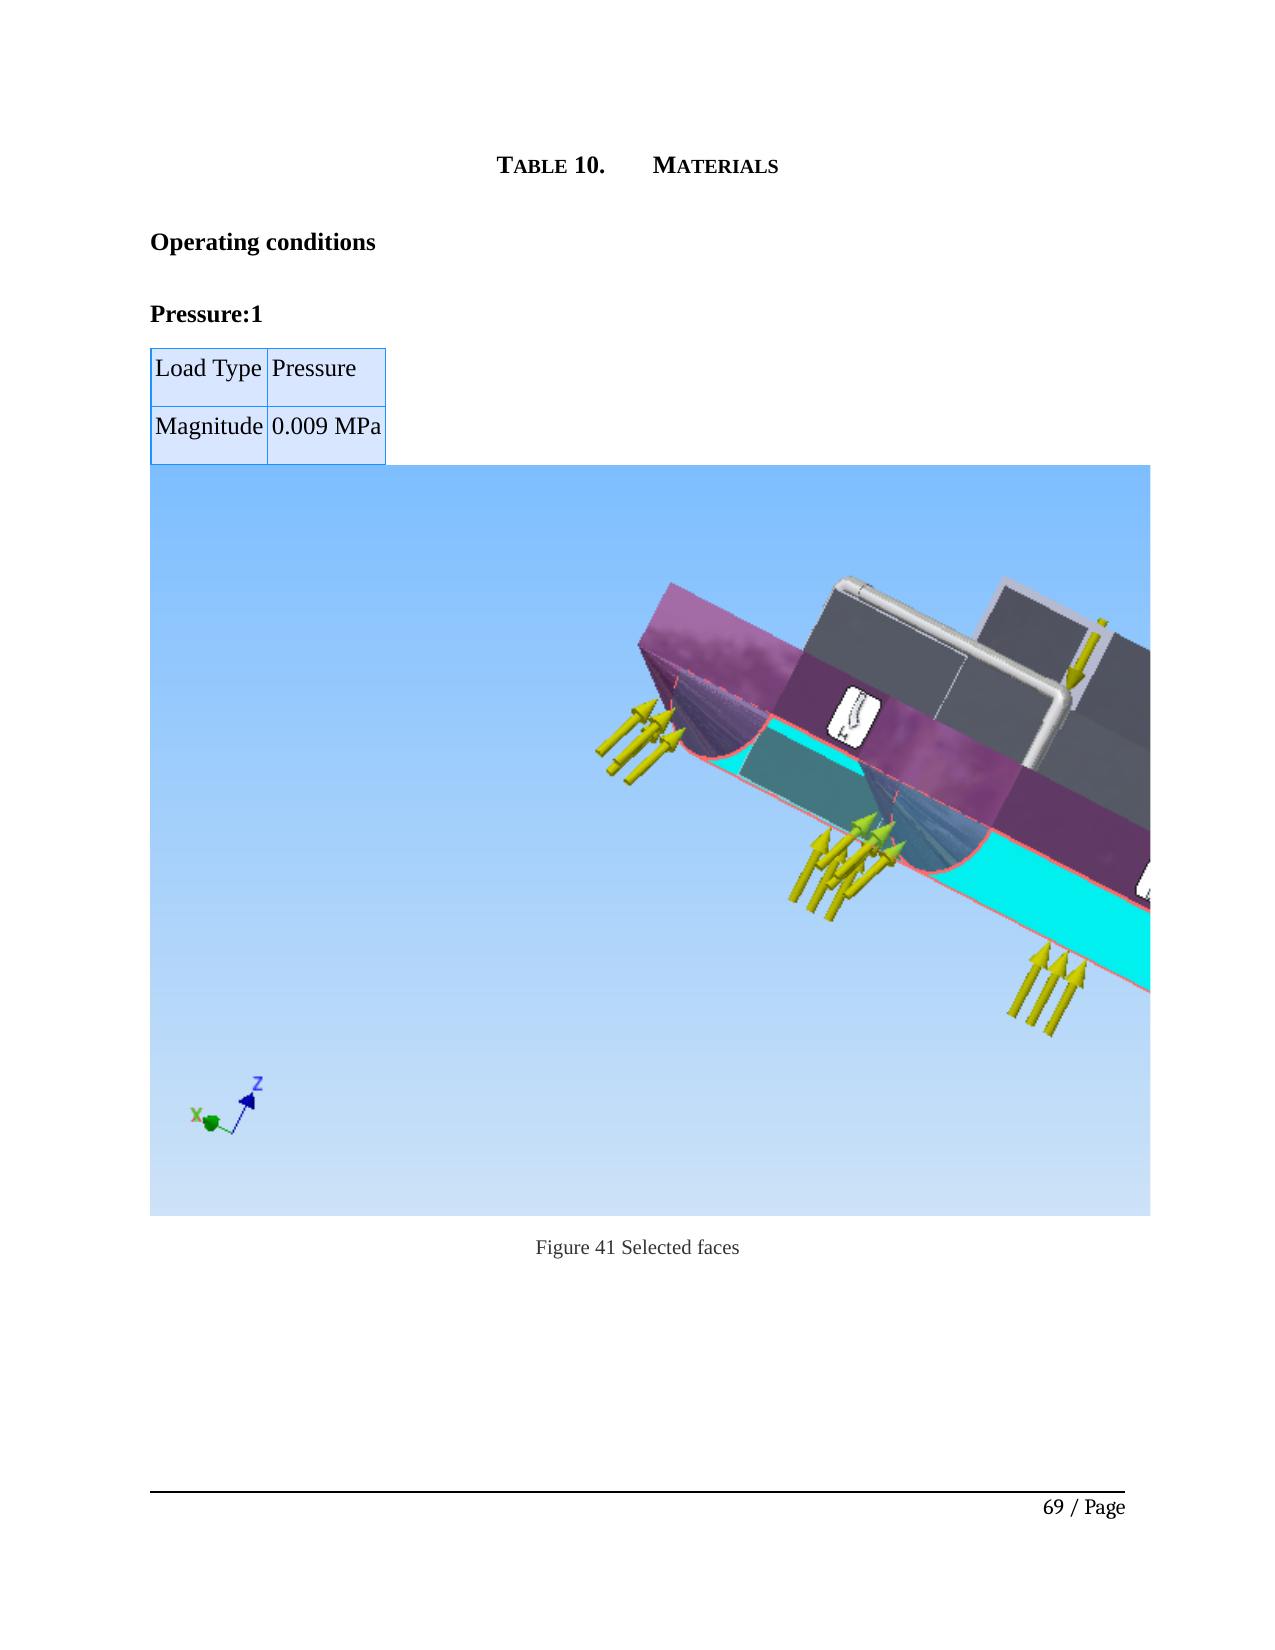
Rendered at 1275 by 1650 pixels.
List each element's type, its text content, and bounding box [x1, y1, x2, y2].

table_cell Magnitude [152, 407, 267, 464]
table_header Load Type [152, 349, 267, 406]
text Materials [150, 150, 1125, 179]
text Operating conditions [150, 227, 1125, 256]
table_header Pressure [268, 349, 385, 406]
table_cell 0.009 MPa [268, 407, 385, 464]
picture [150, 465, 1151, 1216]
text Pressure:1 [150, 299, 1125, 328]
